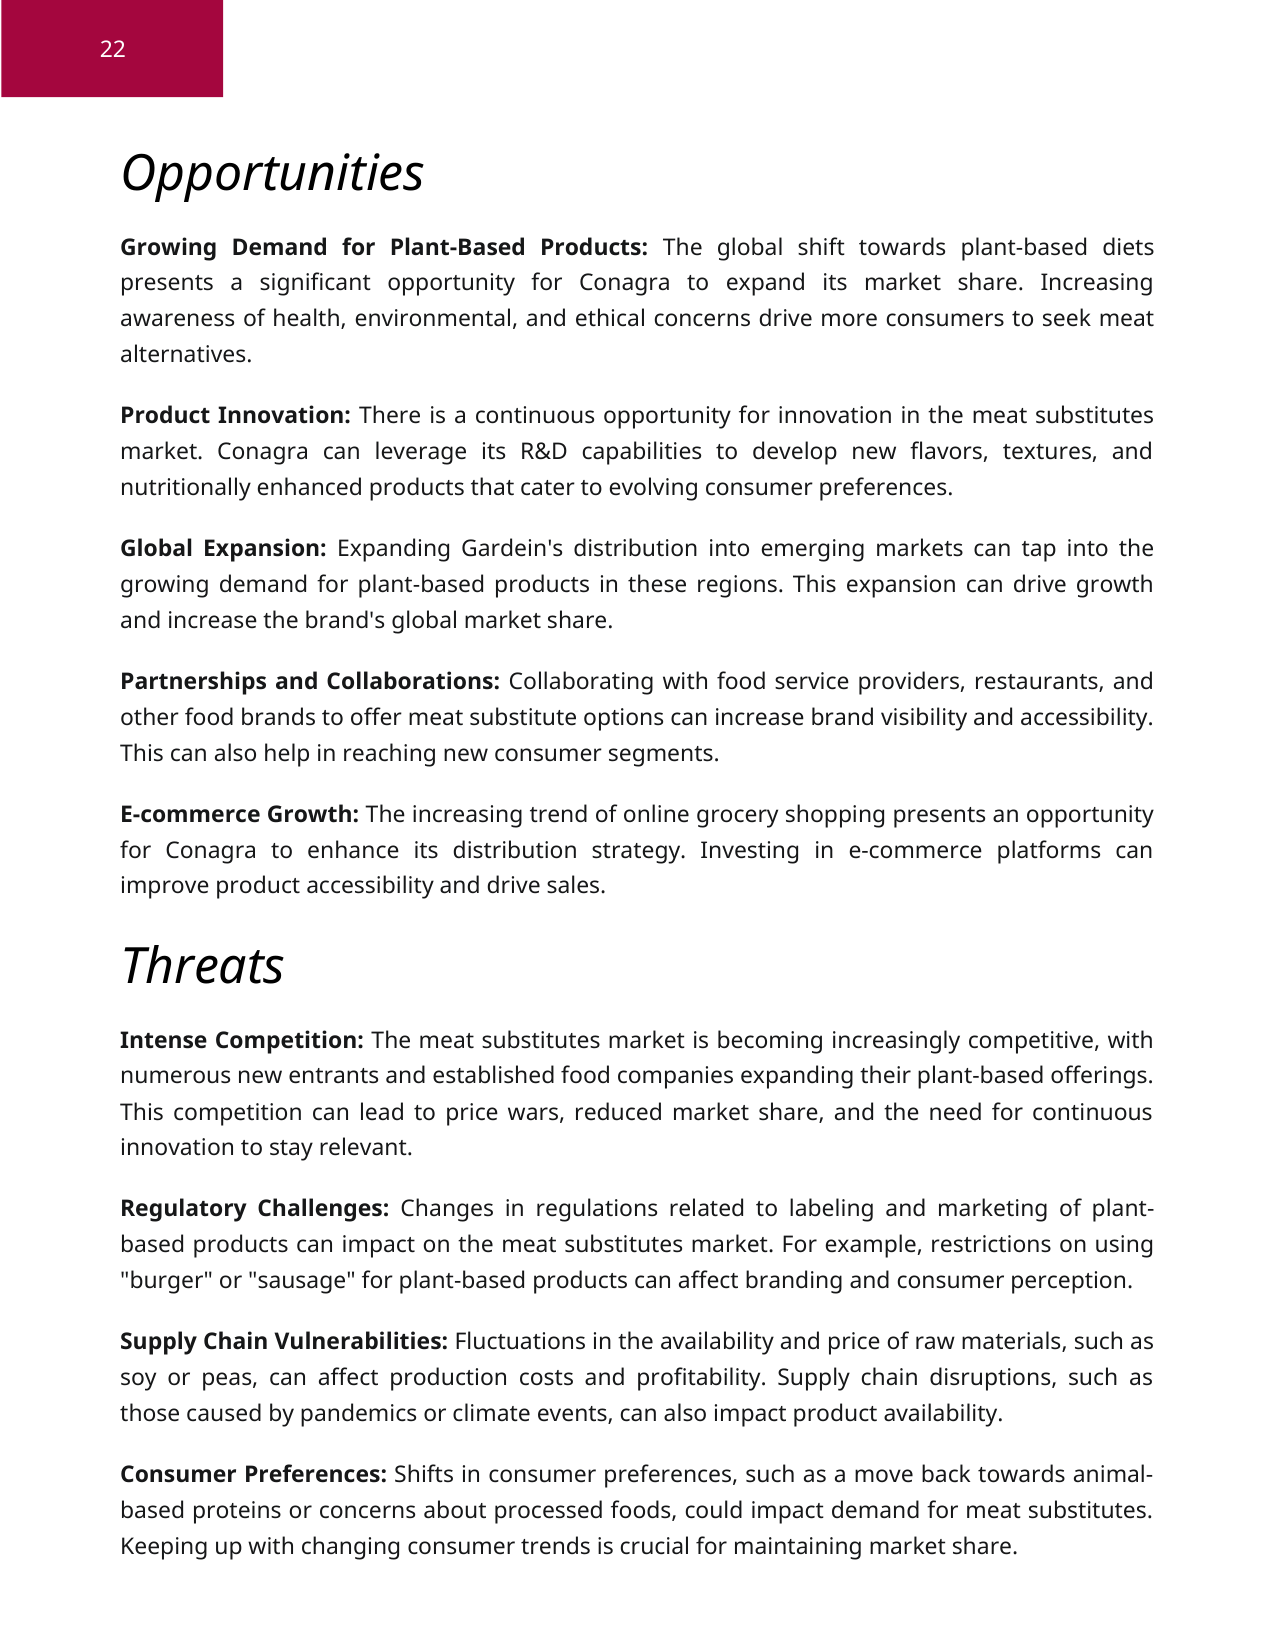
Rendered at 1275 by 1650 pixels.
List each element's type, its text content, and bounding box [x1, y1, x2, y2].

text Product Innovation: There is a continuous opportunity for innovation in the meat substitutes market. Conagra can leverage its R&D capabilities to develop new flavors, textures, and nutritionally enhanced products that cater to evolving consumer preferences. [120, 399, 1155, 502]
subtitle Threats [120, 930, 1155, 998]
text Growing Demand for Plant-Based Products: The global shift towards plant-based diets presents a significant opportunity for Conagra to expand its market share. Increasing awareness of health, environmental, and ethical concerns drive more consumers to seek meat alternatives. [120, 230, 1155, 369]
text Regulatory Challenges: Changes in regulations related to labeling and marketing of plant-based products can impact on the meat substitutes market. For example, restrictions on using "burger" or "sausage" for plant-based products can affect branding and consumer perception. [120, 1192, 1155, 1295]
text E-commerce Growth: The increasing trend of online grocery shopping presents an opportunity for Conagra to enhance its distribution strategy. Investing in e-commerce platforms can improve product accessibility and drive sales. [120, 798, 1155, 901]
text Partnerships and Collaborations: Collaborating with food service providers, restaurants, and other food brands to offer meat substitute options can increase brand visibility and accessibility. This can also help in reaching new consumer segments. [120, 665, 1155, 768]
text Intense Competition: The meat substitutes market is becoming increasingly competitive, with numerous new entrants and established food companies expanding their plant-based offerings. This competition can lead to price wars, reduced market share, and the need for continuous innovation to stay relevant. [120, 1023, 1155, 1163]
text Consumer Preferences: Shifts in consumer preferences, such as a move back towards animal-based proteins or concerns about processed foods, could impact demand for meat substitutes. Keeping up with changing consumer trends is crucial for maintaining market share. [120, 1458, 1155, 1561]
text Supply Chain Vulnerabilities: Fluctuations in the availability and price of raw materials, such as soy or peas, can affect production costs and profitability. Supply chain disruptions, such as those caused by pandemics or climate events, can also impact product availability. [120, 1325, 1155, 1428]
subtitle Opportunities [120, 137, 1155, 205]
text Global Expansion: Expanding Gardein's distribution into emerging markets can tap into the growing demand for plant-based products in these regions. This expansion can drive growth and increase the brand's global market share. [120, 532, 1155, 635]
